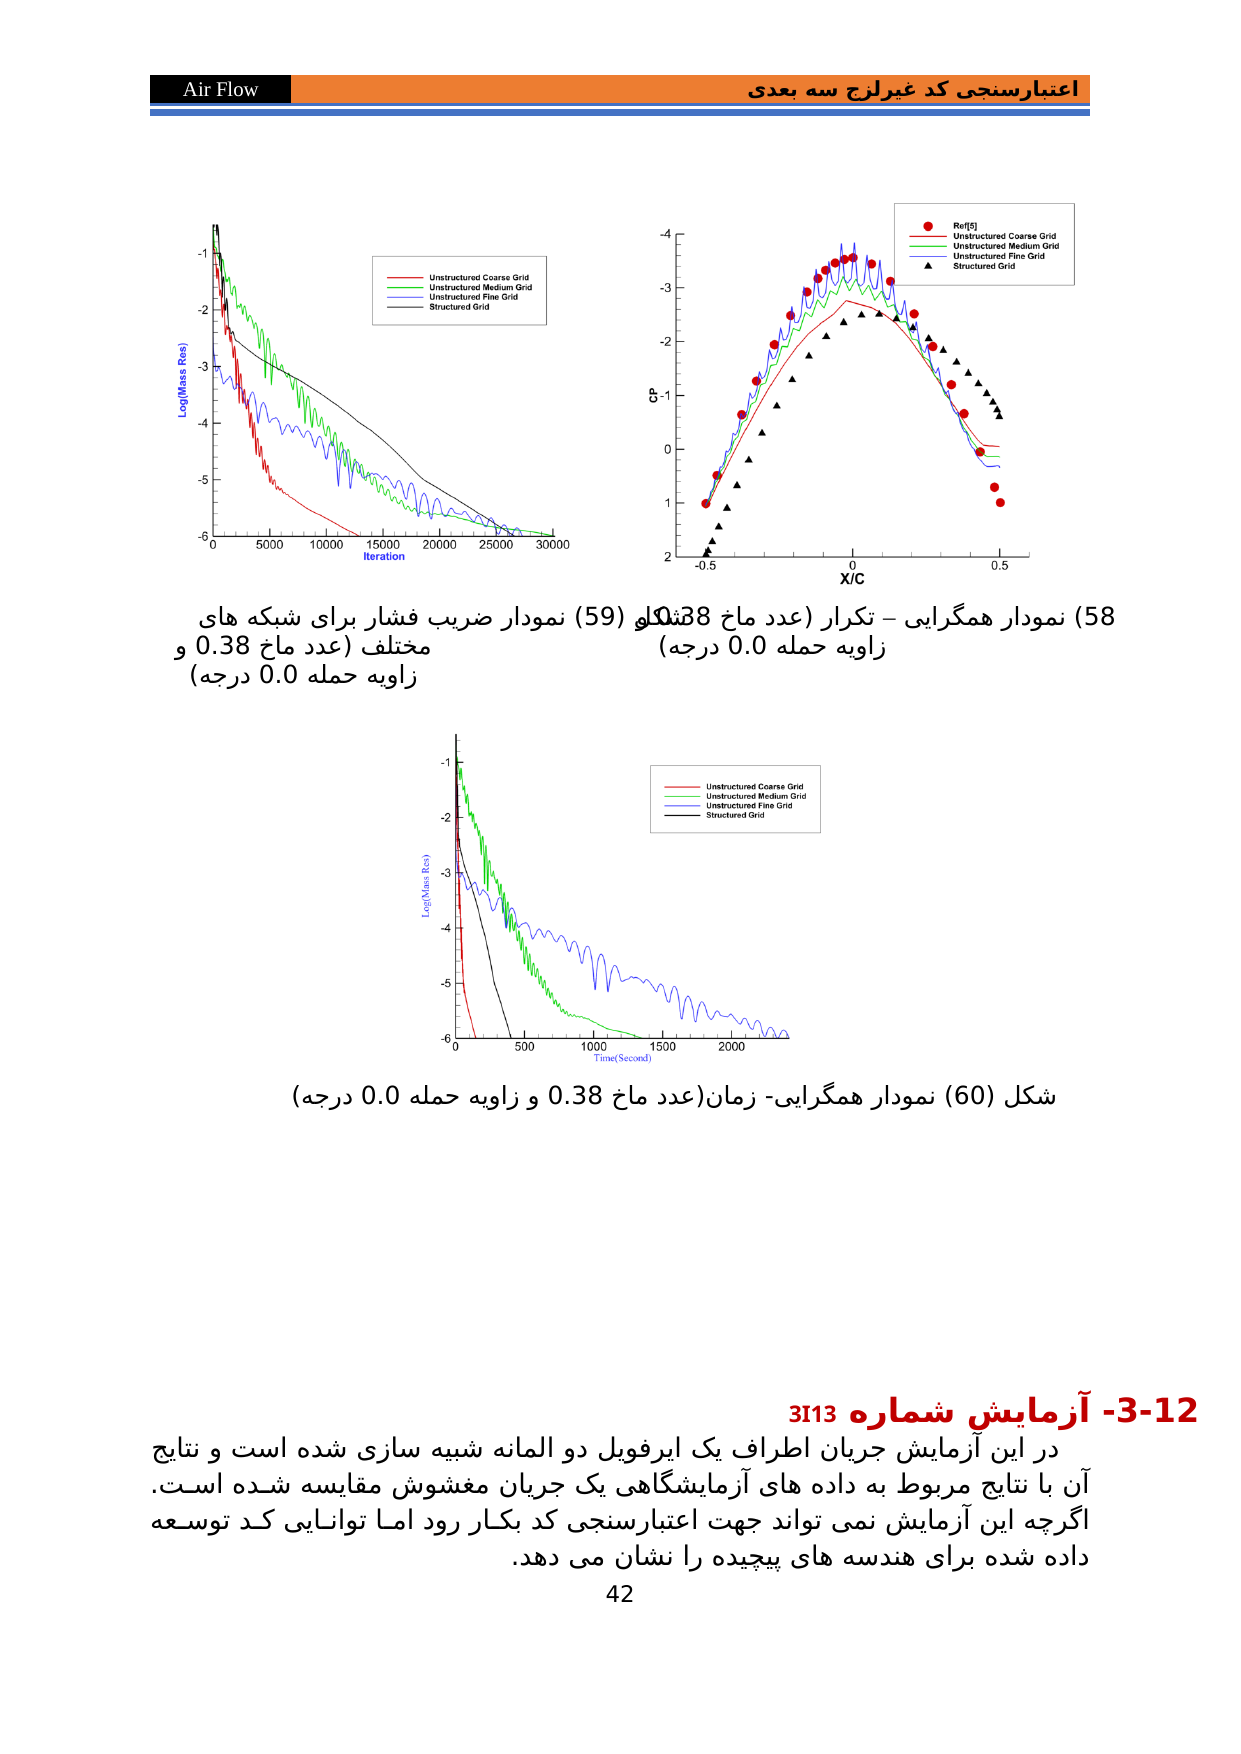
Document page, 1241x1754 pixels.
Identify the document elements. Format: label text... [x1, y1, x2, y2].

table_cell نمودار همگرایی – تکرار (عدد ماخ 0.38 و زاویه حمله 0.0 درجه) [614, 602, 1090, 727]
text در این آزمایش جریان اطراف یک ایرفویل دو المانه شبیه سازی شده است و نتایج آن با نتایج مربوط به داده های آزمایشگاهی یک جریان مغشوش مقایسه شده است. اگرچه این آزمایش نمی تواند جهت اعتبارسنجی کد بکار رود اما توانایی کد توسعه داده شده برای هندسه های پیچیده را نشان می دهد. [150, 1432, 1090, 1572]
table_cell [150, 727, 1090, 1081]
picture [155, 211, 603, 576]
table_header [614, 189, 1090, 602]
picture [403, 726, 837, 1078]
table_header [150, 189, 614, 602]
table_cell نمودار ضریب فشار برای شبکه های مختلف (عدد ماخ 0.38 و زاویه حمله 0.0 درجه) [150, 602, 614, 727]
picture [620, 189, 1079, 598]
subtitle آزمایش شماره 3I13 [150, 1391, 1090, 1430]
table_cell نمودار همگرایی- زمان(عدد ماخ 0.38 و زاویه حمله 0.0 درجه) [150, 1081, 1090, 1148]
